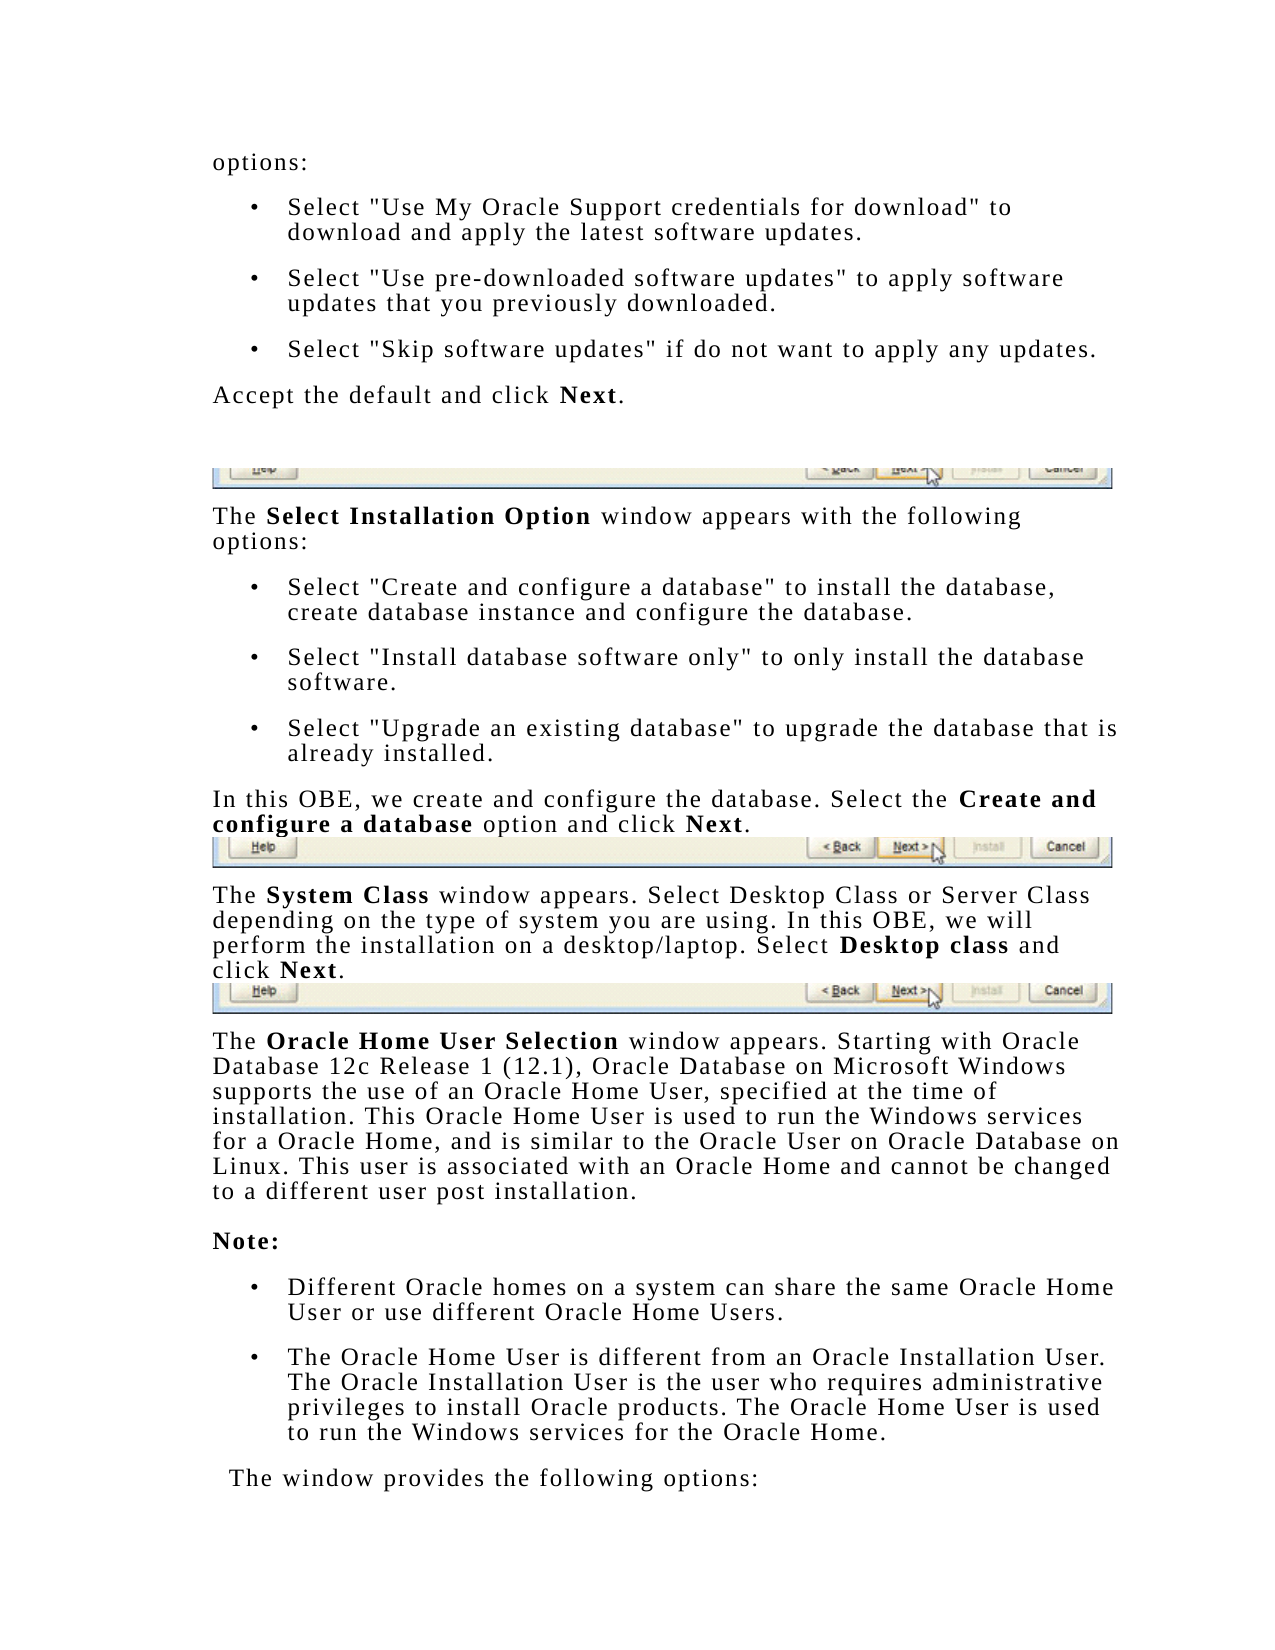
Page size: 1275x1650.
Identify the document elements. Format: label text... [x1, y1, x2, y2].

list Select "Skip software updates" if do not want to apply any updates. [250, 337, 1125, 362]
text The System Class window appears. Select Desktop Class or Server Class depending on the type of system you are using. In this OBE, we will perform the installation on a desktop/laptop. Select Desktop class and click Next. [212, 883, 1125, 983]
list Select "Use My Oracle Support credentials for download" to download and apply the latest software updates. [250, 196, 1125, 246]
text The Oracle Home User Selection window appears. Starting with Oracle Database 12c Release 1 (12.1), Oracle Database on Microsoft Windows supports the use of an Oracle Home User, specified at the time of installation. This Oracle Home User is used to run the Windows services for a Oracle Home, and is similar to the Oracle User on Oracle Database on Linux. This user is associated with an Oracle Home and cannot be changed to a different user post installation. Note: [212, 1029, 1125, 1254]
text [212, 150, 1125, 175]
list Select "Create and configure a database" to install the database, create database instance and configure the database. [250, 575, 1125, 625]
text Accept the default and click Next. [212, 383, 1125, 408]
text The Select Installation Option window appears with the following options: [212, 504, 1125, 554]
list Select "Upgrade an existing database" to upgrade the database that is already installed. [250, 717, 1125, 767]
list Different Oracle homes on a system can share the same Oracle Home User or use different Oracle Home Users. [250, 1275, 1125, 1325]
text In this OBE, we create and configure the database. Select the Create and configure a database option and click Next. [212, 787, 1125, 837]
text The window provides the following options: [212, 1467, 1125, 1492]
list Select "Use pre-downloaded software updates" to apply software updates that you previously downloaded. [250, 267, 1125, 317]
list Select "Install database software only" to only install the database software. [250, 646, 1125, 696]
list The Oracle Home User is different from an Oracle Installation User. The Oracle Installation User is the user who requires administrative privileges to install Oracle products. The Oracle Home User is used to run the Windows services for the Oracle Home. [250, 1346, 1125, 1446]
